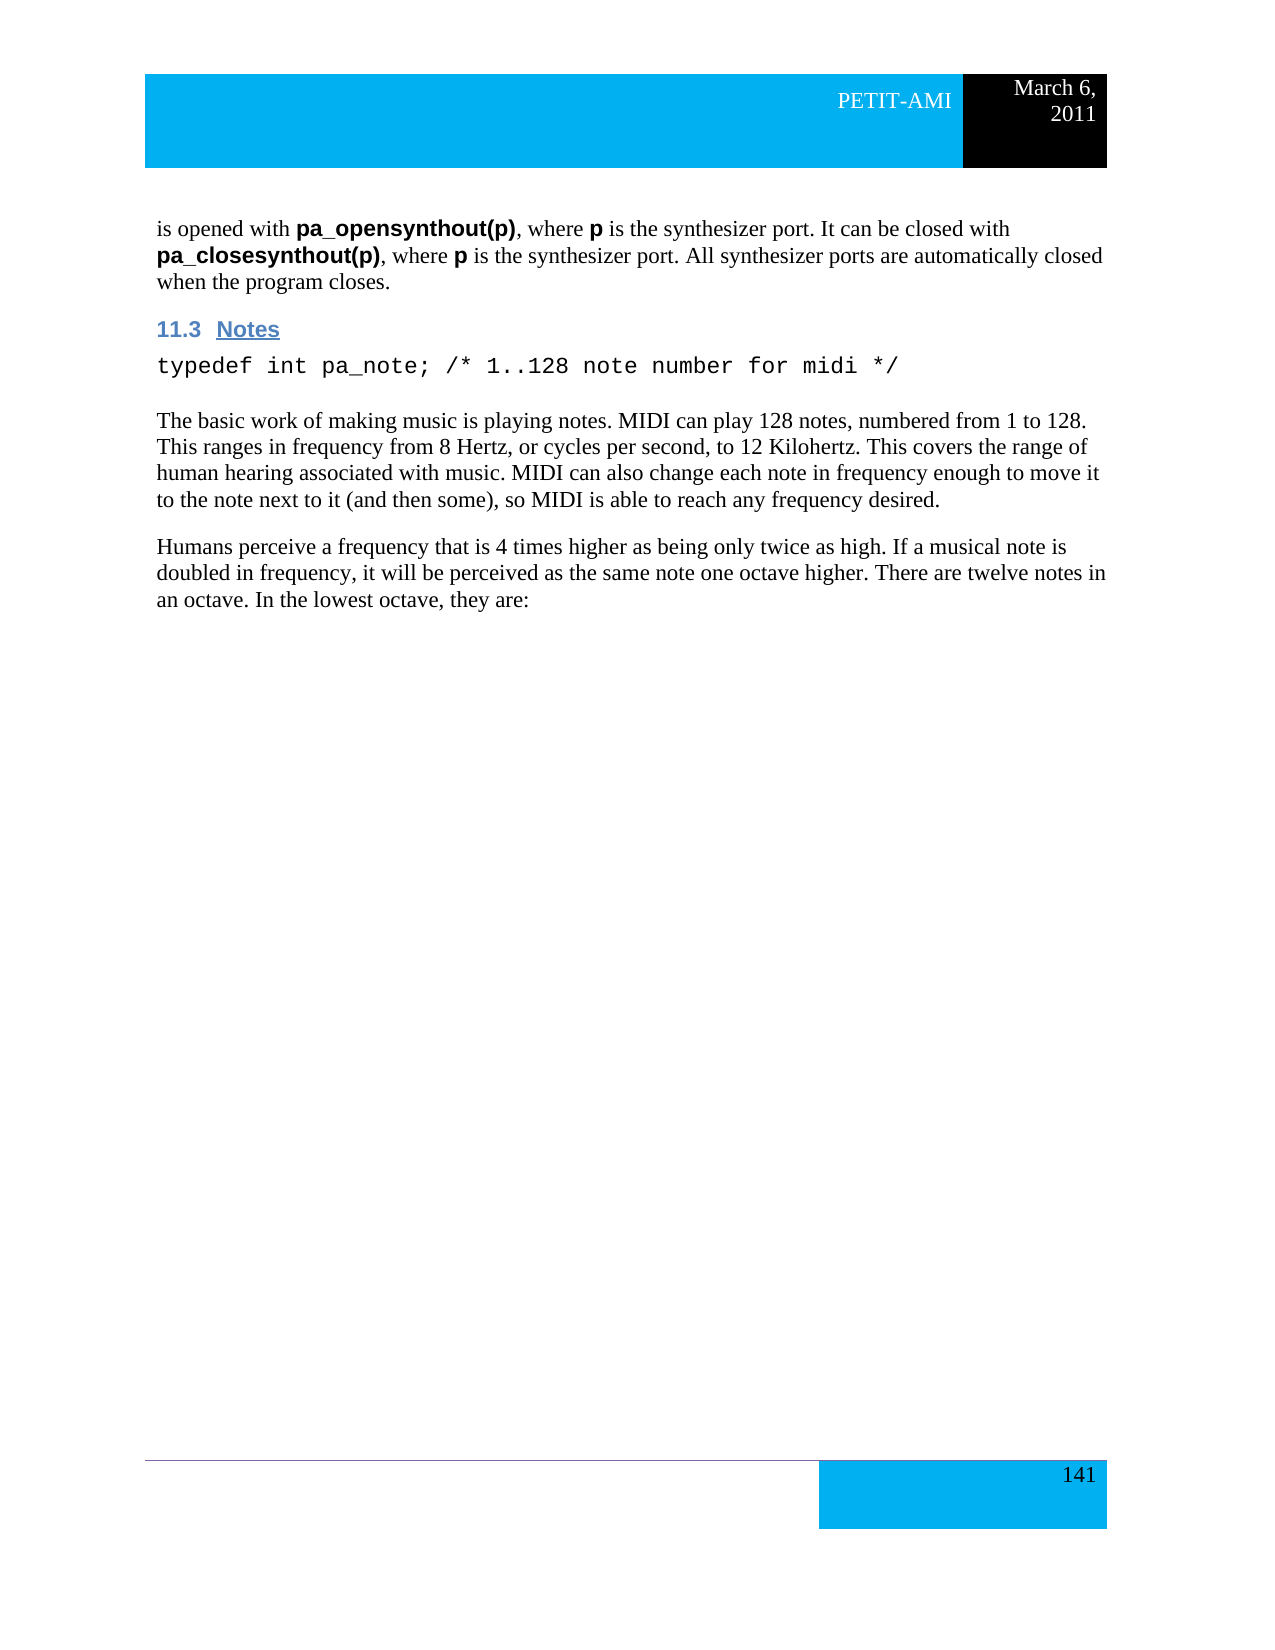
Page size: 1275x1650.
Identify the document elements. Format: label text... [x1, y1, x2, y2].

text Humans perceive a frequency that is 4 times higher as being only twice as high. If a musical note is doubled in frequency, it will be perceived as the same note one octave higher. There are twelve notes in an octave. In the lowest octave, they are: [156, 533, 1118, 612]
subtitle Notes [156, 316, 1118, 342]
text The basic work of making music is playing notes. MIDI can play 128 notes, numbered from 1 to 128. This ranges in frequency from 8 Hertz, or cycles per second, to 12 Kilohertz. This covers the range of human hearing associated with music. MIDI can also change each note in frequency enough to move it to the note next to it (and then some), so MIDI is able to reach any frequency desired. [156, 407, 1118, 512]
text typedef int pa_note; /* 1..128 note number for midi */ [156, 354, 1118, 380]
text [156, 215, 1118, 295]
